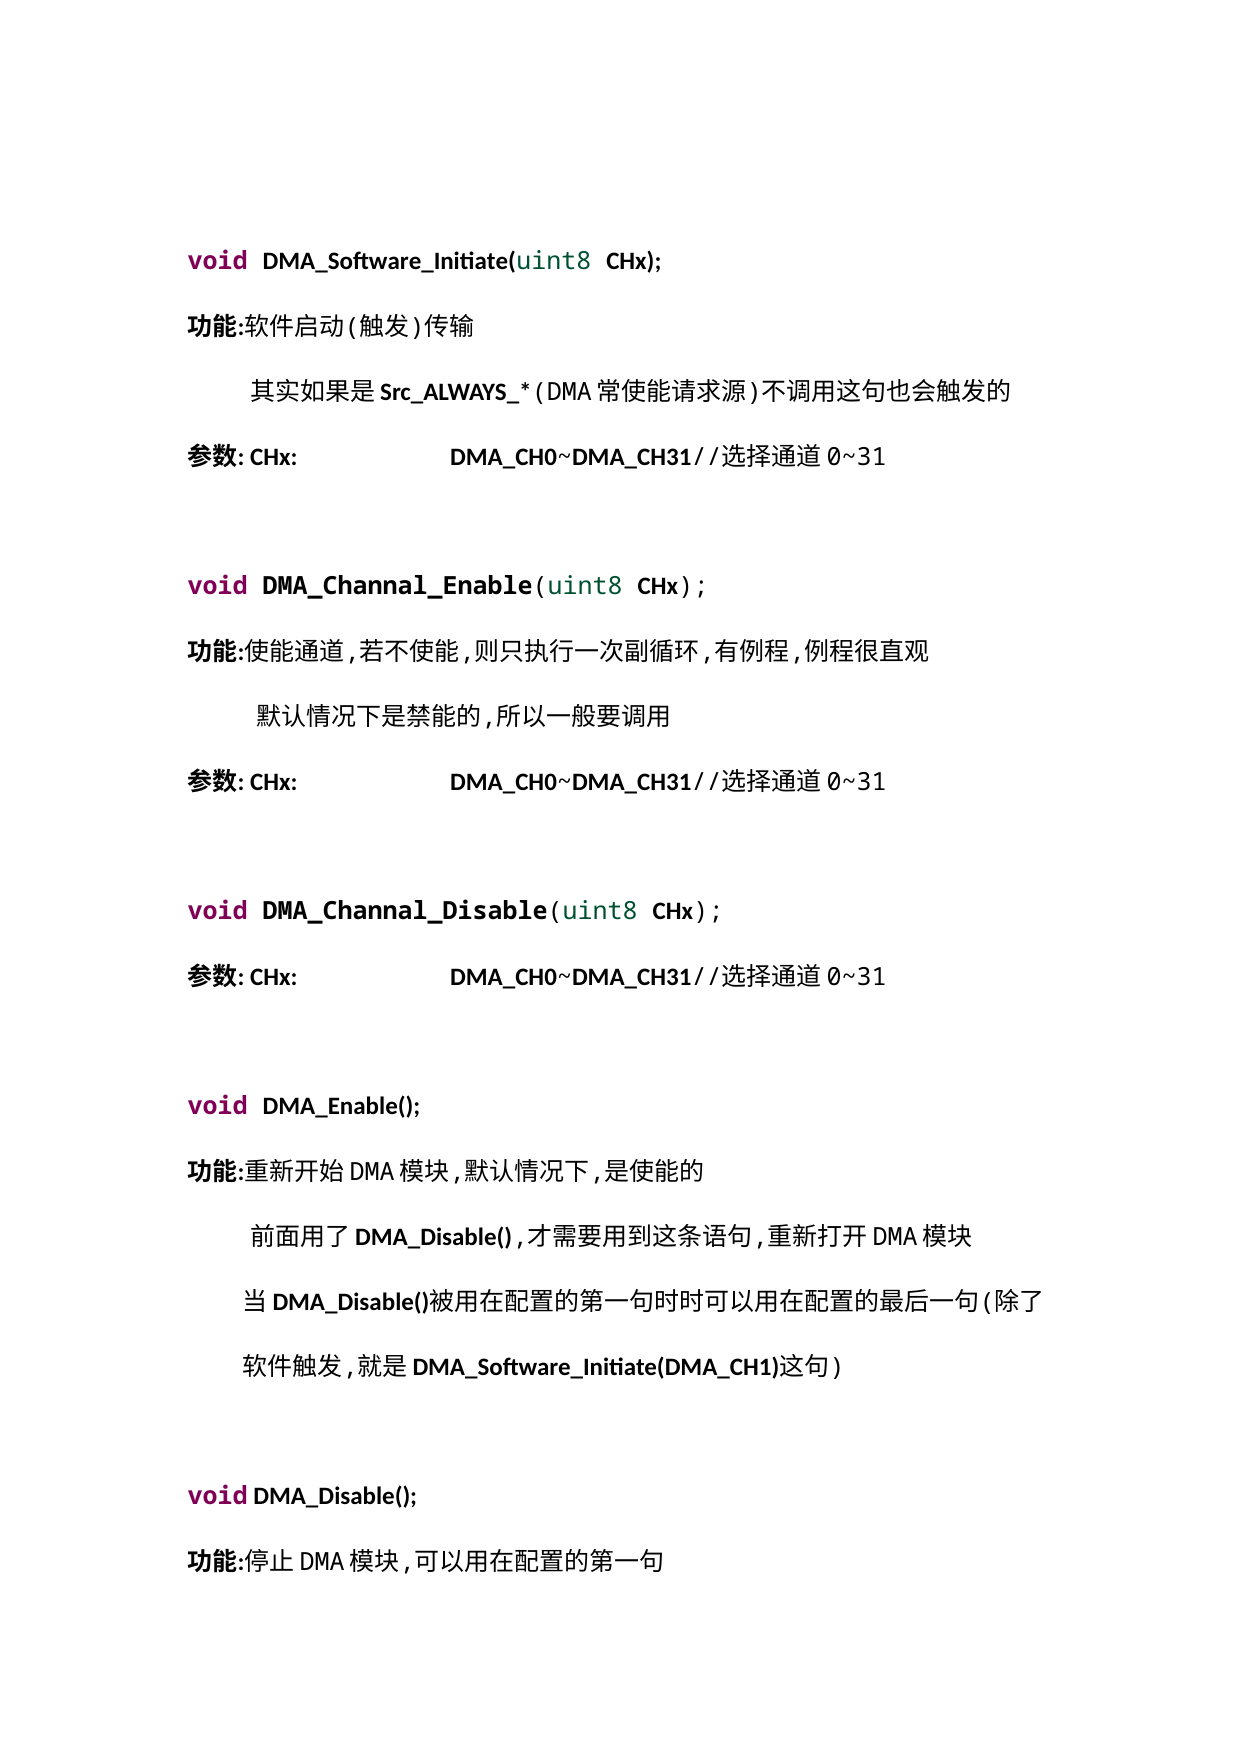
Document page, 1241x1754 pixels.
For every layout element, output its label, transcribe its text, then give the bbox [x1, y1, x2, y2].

text 参数: CHx: DMA_CH0~DMA_CH31//选择通道0~31 [187, 747, 1053, 812]
text void DMA_Enable(); [187, 1072, 1053, 1137]
text 默认情况下是禁能的,所以一般要调用 [231, 682, 1053, 747]
text 功能:使能通道,若不使能,则只执行一次副循环,有例程,例程很直观 [187, 617, 1053, 682]
text 参数: CHx: DMA_CH0~DMA_CH31//选择通道0~31 [187, 422, 1053, 487]
text 其实如果是Src_ALWAYS_*(DMA常使能请求源)不调用这句也会触发的 [187, 357, 1053, 422]
text void DMA_Disable(); [187, 1462, 1053, 1527]
text 功能:重新开始DMA模块,默认情况下,是使能的 [187, 1137, 1053, 1202]
text void DMA_Channal_Enable(uint8 CHx); [187, 552, 1053, 617]
text void DMA_Channal_Disable(uint8 CHx); [187, 877, 1053, 942]
text 前面用了DMA_Disable(),才需要用到这条语句,重新打开DMA模块 [187, 1202, 1053, 1267]
text 当DMA_Disable()被用在配置的第一句时时可以用在配置的最后一句(除了软件触发,就是DMA_Software_Initiate(DMA_CH1)这句) [242, 1267, 1053, 1397]
text 功能:软件启动(触发)传输 [187, 292, 1053, 357]
text 参数: CHx: DMA_CH0~DMA_CH31//选择通道0~31 [187, 942, 1053, 1007]
text void DMA_Software_Initiate(uint8 CHx); [187, 227, 1053, 292]
text 功能:停止DMA模块,可以用在配置的第一句 [187, 1527, 1053, 1592]
